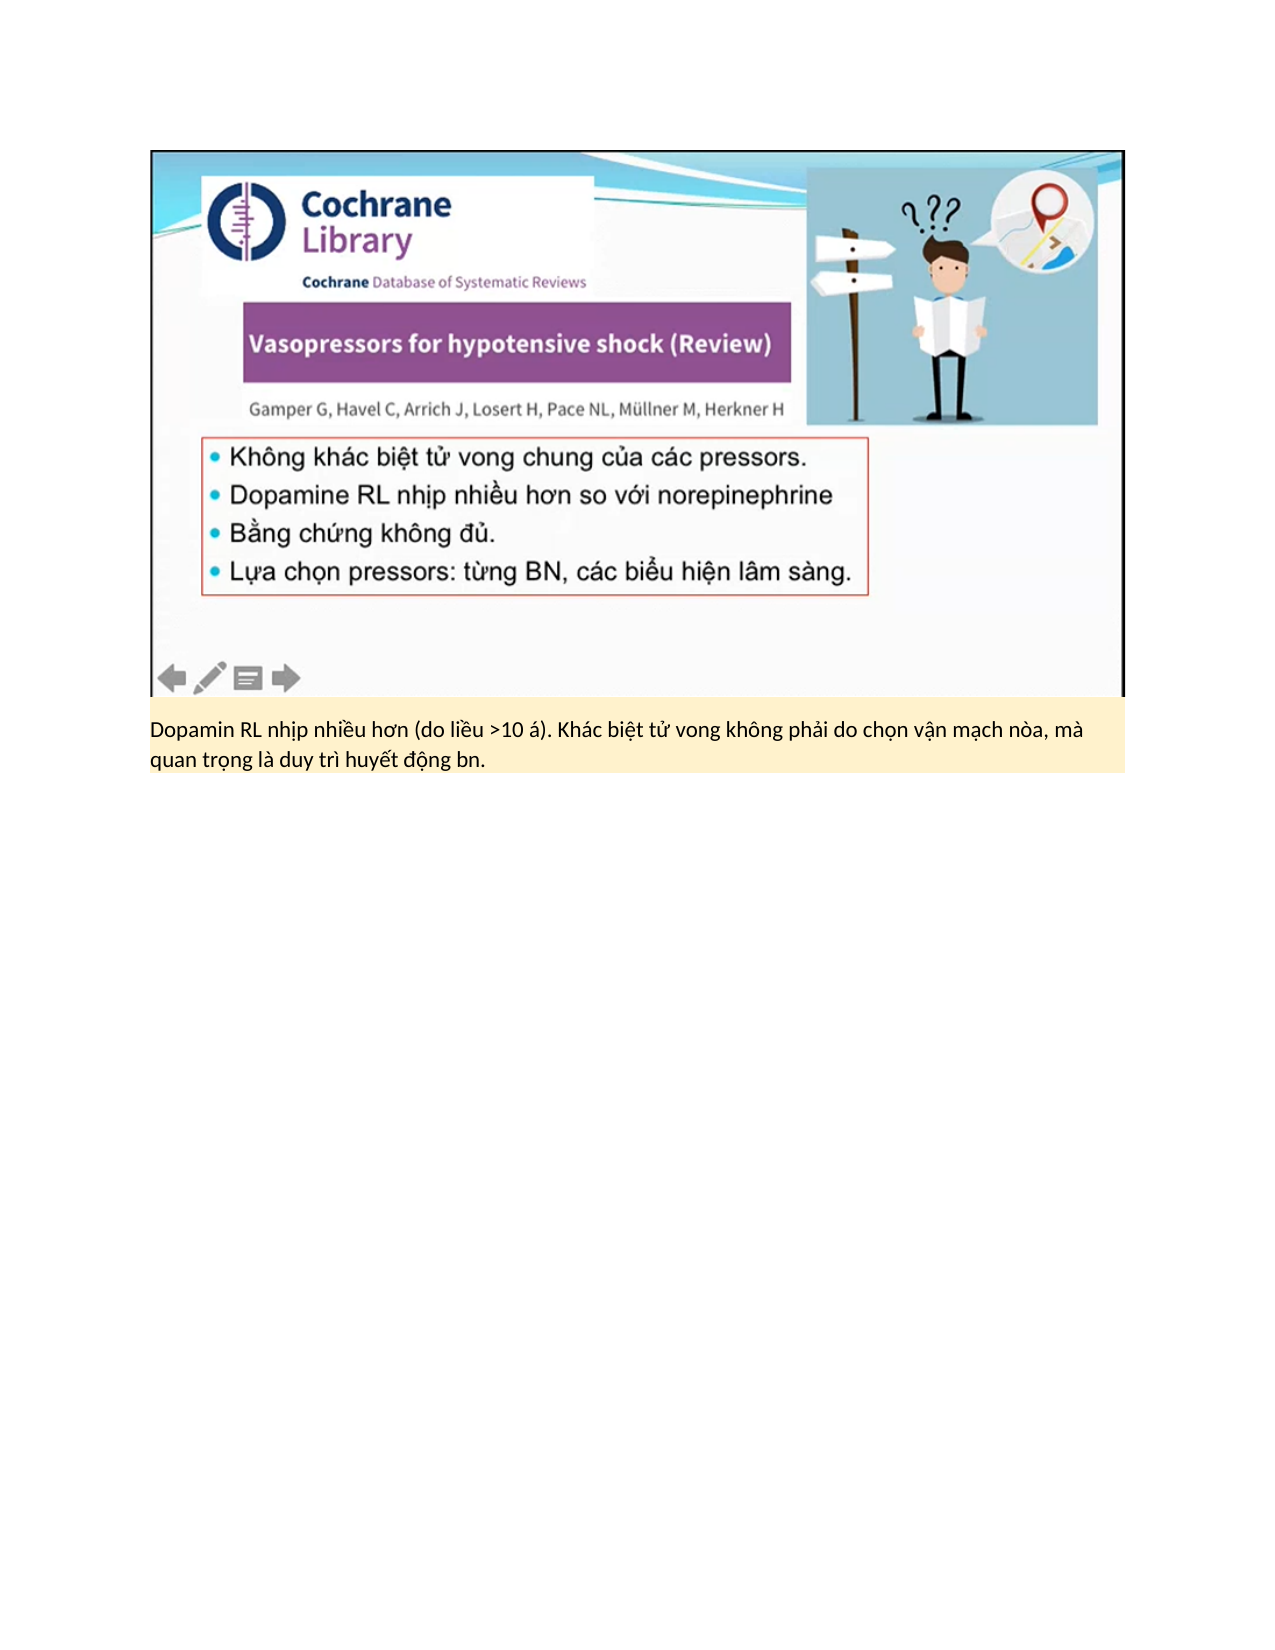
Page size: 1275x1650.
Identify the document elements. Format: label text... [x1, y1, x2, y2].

picture [150, 150, 1125, 697]
text Dopamin RL nhịp nhiều hơn (do liều >10 á). Khác biệt tử vong không phải do chọn vận mạch nòa, mà quan trọng là duy trì huyết động bn. [150, 715, 1125, 773]
